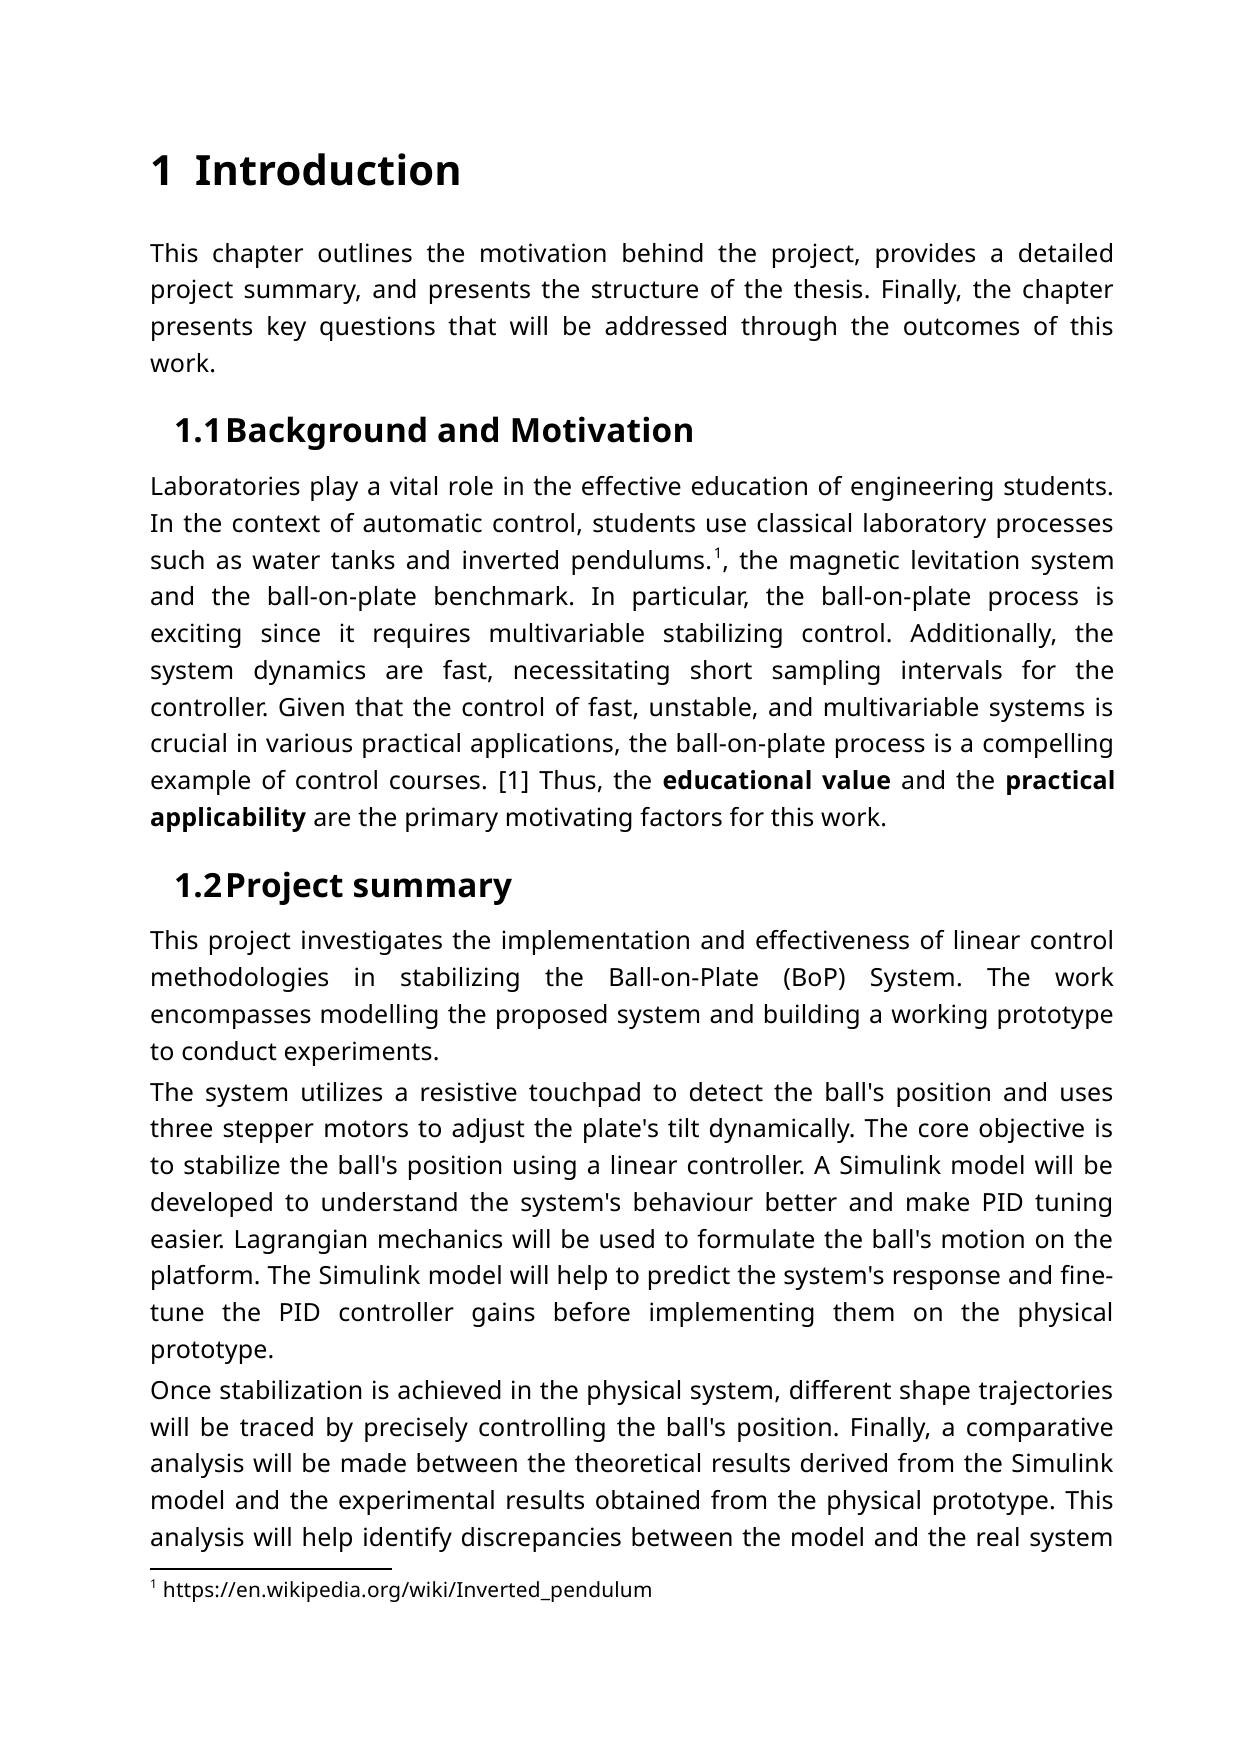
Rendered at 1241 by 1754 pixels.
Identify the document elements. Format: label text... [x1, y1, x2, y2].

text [150, 1372, 1116, 1554]
text The system utilizes a resistive touchpad to detect the ball's position and uses three stepper motors to adjust the plate's tilt dynamically. The core objective is to stabilize the ball's position using a linear controller. A Simulink model will be developed to understand the system's behaviour better and make PID tuning easier. Lagrangian mechanics will be used to formulate the ball's motion on the platform. The Simulink model will help to predict the system's response and fine-tune the PID controller gains before implementing them on the physical prototype. [150, 1074, 1116, 1366]
text This project investigates the implementation and effectiveness of linear control methodologies in stabilizing the Ball-on-Plate (BoP) System. The work encompasses modelling the proposed system and building a working prototype to conduct experiments. [150, 923, 1116, 1067]
text This chapter outlines the motivation behind the project, provides a detailed project summary, and presents the structure of the thesis. Finally, the chapter presents key questions that will be addressed through the outcomes of this work. [150, 235, 1116, 379]
subtitle Project summary [174, 861, 1116, 907]
text Laboratories play a vital role in the effective education of engineering students. In the context of automatic control, students use classical laboratory processes such as water tanks and inverted pendulums., the magnetic levitation system and the ball-on-plate benchmark. In particular, the ball-on-plate process is exciting since it requires multivariable stabilizing control. Additionally, the system dynamics are fast, necessitating short sampling intervals for the controller. Given that the control of fast, unstable, and multivariable systems is crucial in various practical applications, the ball-on-plate process is a compelling example of control courses. Thus, the educational value and the practical applicability are the primary motivating factors for this work. [150, 469, 1116, 834]
subtitle Introduction [150, 141, 1116, 197]
subtitle Background and Motivation [174, 407, 1116, 453]
